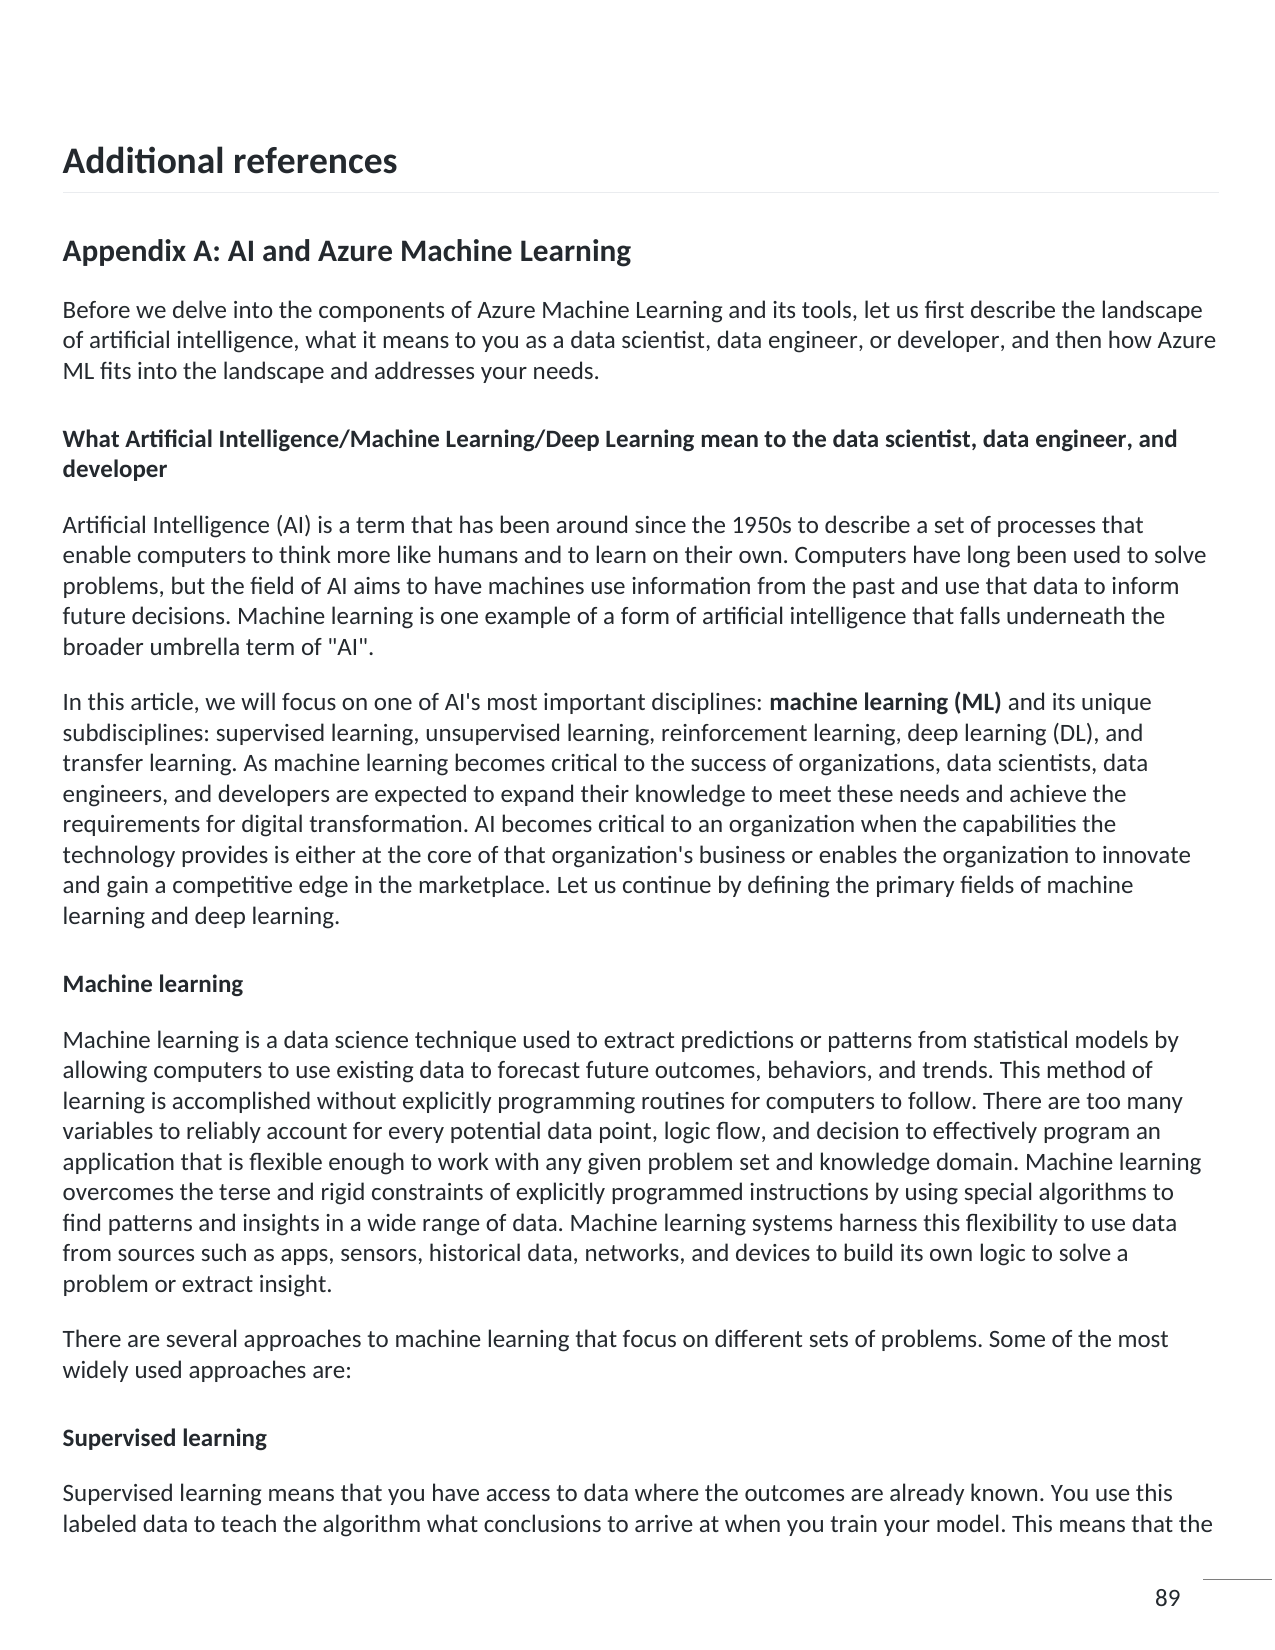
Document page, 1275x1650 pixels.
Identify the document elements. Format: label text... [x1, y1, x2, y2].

subtitle Machine learning [62, 968, 1219, 999]
text In this article, we will focus on one of AI's most important disciplines: machine learning (ML) and its unique subdisciplines: supervised learning, unsupervised learning, reinforcement learning, deep learning (DL), and transfer learning. As machine learning becomes critical to the success of organizations, data scientists, data engineers, and developers are expected to expand their knowledge to meet these needs and achieve the requirements for digital transformation. AI becomes critical to an organization when the capabilities the technology provides is either at the core of that organization's business or enables the organization to innovate and gain a competitive edge in the marketplace. Let us continue by defining the primary fields of machine learning and deep learning. [62, 687, 1219, 931]
text Machine learning is a data science technique used to extract predictions or patterns from statistical models by allowing computers to use existing data to forecast future outcomes, behaviors, and trends. This method of learning is accomplished without explicitly programming routines for computers to follow. There are too many variables to reliably account for every potential data point, logic flow, and decision to effectively program an application that is flexible enough to work with any given problem set and knowledge domain. Machine learning overcomes the terse and rigid constraints of explicitly programmed instructions by using special algorithms to find patterns and insights in a wide range of data. Machine learning systems harness this flexibility to use data from sources such as apps, sensors, historical data, networks, and devices to build its own logic to solve a problem or extract insight. [62, 1024, 1219, 1298]
text There are several approaches to machine learning that focus on different sets of problems. Some of the most widely used approaches are: [62, 1323, 1219, 1384]
subtitle Supervised learning [62, 1422, 1219, 1452]
text Before we delve into the components of Azure Machine Learning and its tools, let us first describe the landscape of artificial intelligence, what it means to you as a data scientist, data engineer, or developer, and then how Azure ML fits into the landscape and addresses your needs. [62, 294, 1219, 385]
subtitle Additional references [62, 137, 1219, 193]
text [62, 1477, 1219, 1538]
subtitle What Artificial Intelligence/Machine Learning/Deep Learning mean to the data scientist, data engineer, and developer [62, 423, 1219, 484]
subtitle Appendix A: AI and Azure Machine Learning [62, 231, 1219, 269]
text Artificial Intelligence (AI) is a term that has been around since the 1950s to describe a set of processes that enable computers to think more like humans and to learn on their own. Computers have long been used to solve problems, but the field of AI aims to have machines use information from the past and use that data to inform future decisions. Machine learning is one example of a form of artificial intelligence that falls underneath the broader umbrella term of "AI". [62, 509, 1219, 662]
